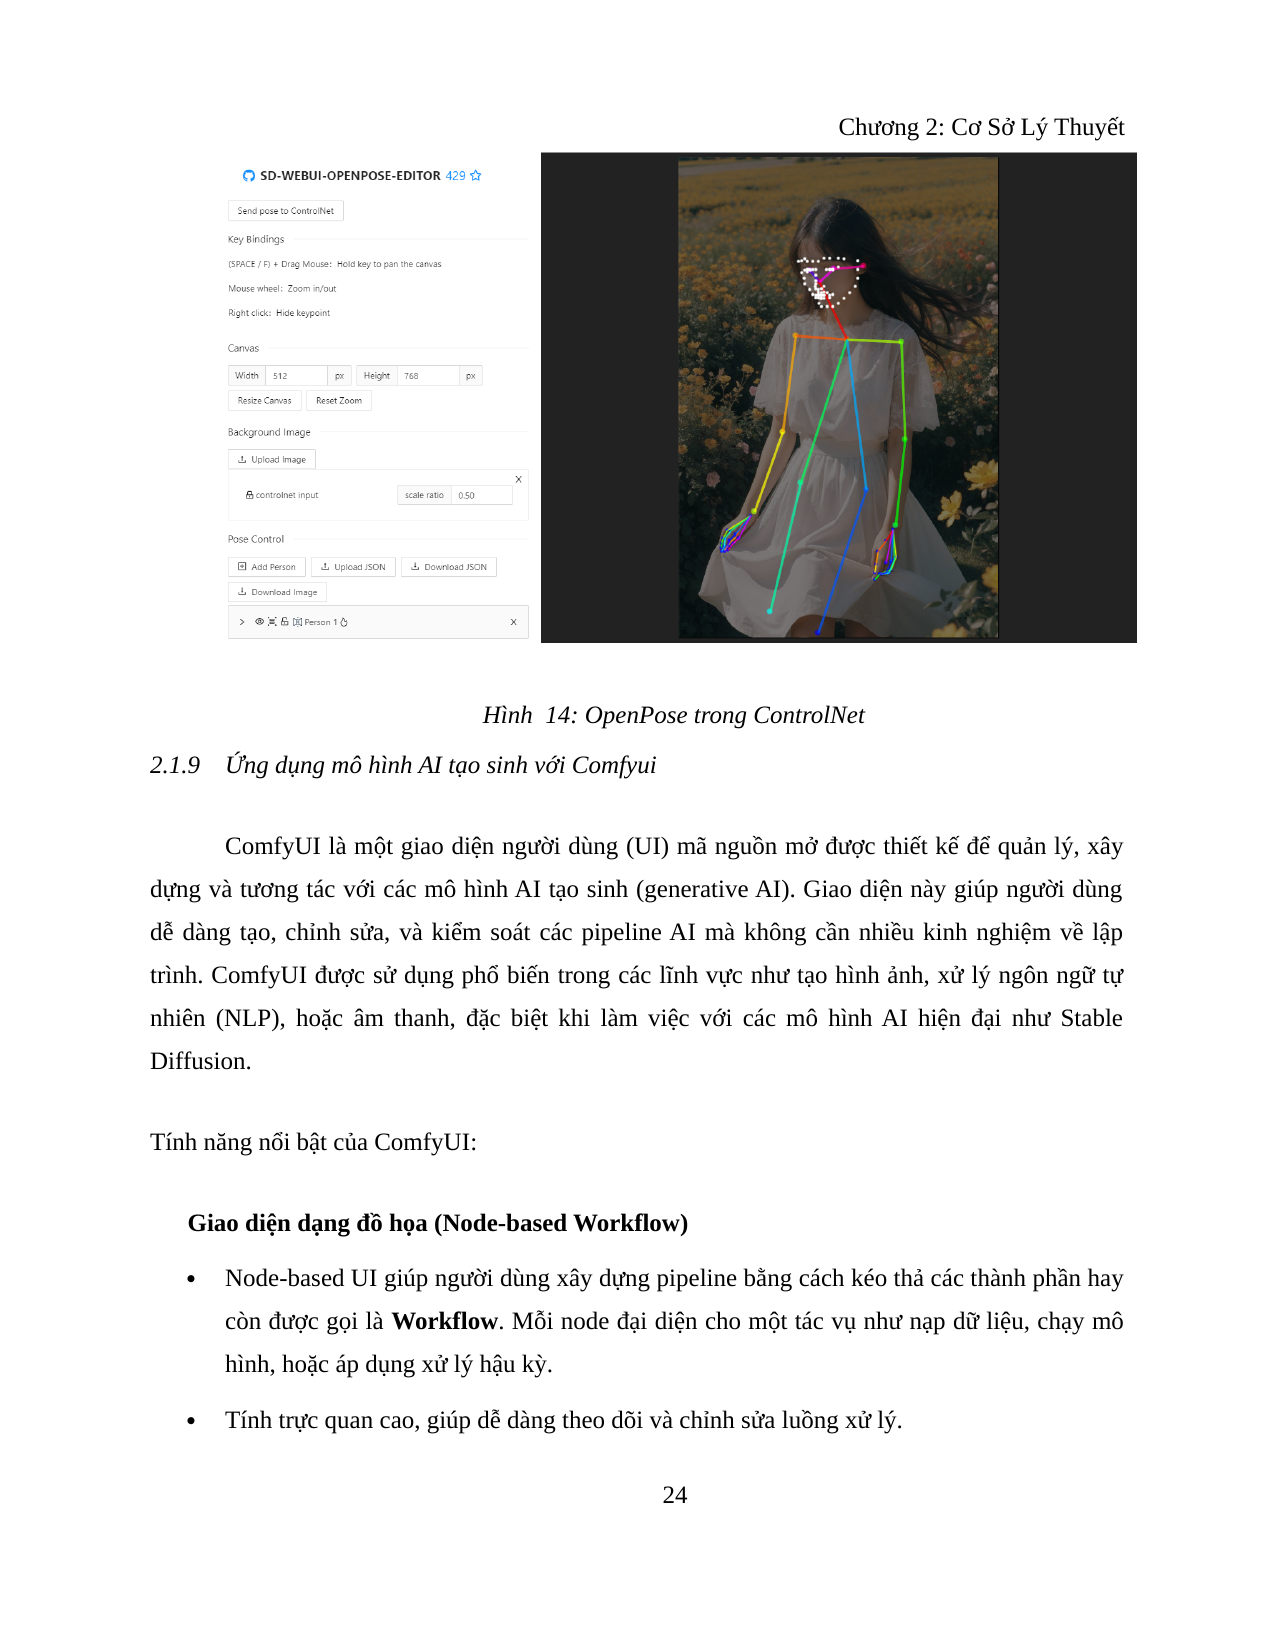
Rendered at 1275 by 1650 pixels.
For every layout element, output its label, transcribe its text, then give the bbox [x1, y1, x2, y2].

picture [225, 150, 1154, 658]
text Hình 14: OpenPose trong ControlNet [150, 701, 1125, 729]
list Node-based UI giúp người dùng xây dựng pipeline bằng cách kéo thả các thành phần hay còn được gọi là Workflow. Mỗi node đại diện cho một tác vụ như nạp dữ liệu, chạy mô hình, hoặc áp dụng xử lý hậu kỳ. [187, 1263, 1125, 1378]
text Tính năng nổi bật của ComfyUI: [150, 1127, 1125, 1156]
list Tính trực quan cao, giúp dễ dàng theo dõi và chỉnh sửa luồng xử lý. [187, 1405, 1125, 1434]
text Giao diện dạng đồ họa (Node-based Workflow) [150, 1208, 1125, 1236]
text ComfyUI là một giao diện người dùng (UI) mã nguồn mở được thiết kế để quản lý, xây dựng và tương tác với các mô hình AI tạo sinh (generative AI). Giao diện này giúp người dùng dễ dàng tạo, chỉnh sửa, và kiểm soát các pipeline AI mà không cần nhiều kinh nghiệm về lập trình. ComfyUI được sử dụng phổ biến trong các lĩnh vực như tạo hình ảnh, xử lý ngôn ngữ tự nhiên (NLP), hoặc âm thanh, đặc biệt khi làm việc với các mô hình AI hiện đại như Stable Diffusion. [150, 831, 1125, 1075]
subtitle Ứng dụng mô hình AI tạo sinh với Comfyui [150, 750, 1125, 779]
